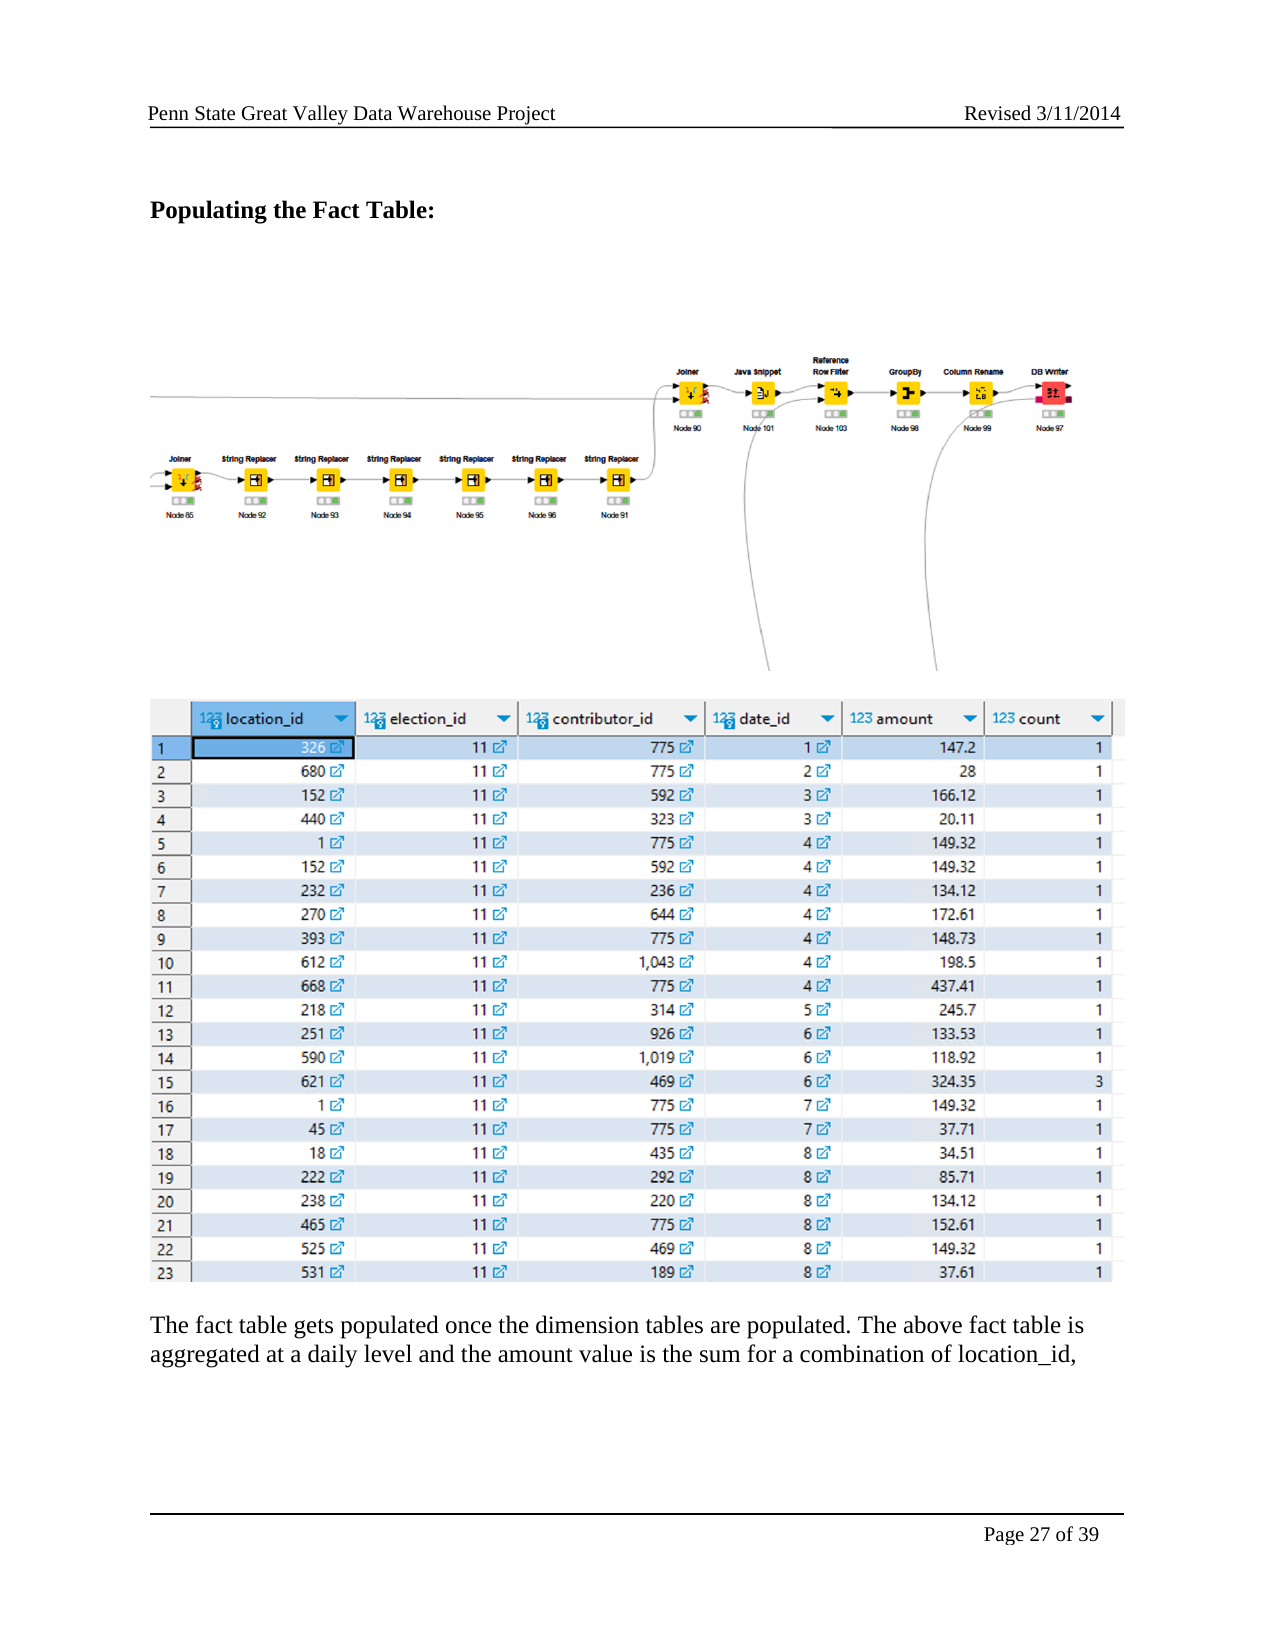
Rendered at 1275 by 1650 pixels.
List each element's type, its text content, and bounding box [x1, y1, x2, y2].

text Populating the Fact Table: [150, 195, 1125, 224]
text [150, 1311, 1125, 1368]
picture [150, 252, 1125, 671]
picture [150, 699, 1125, 1282]
